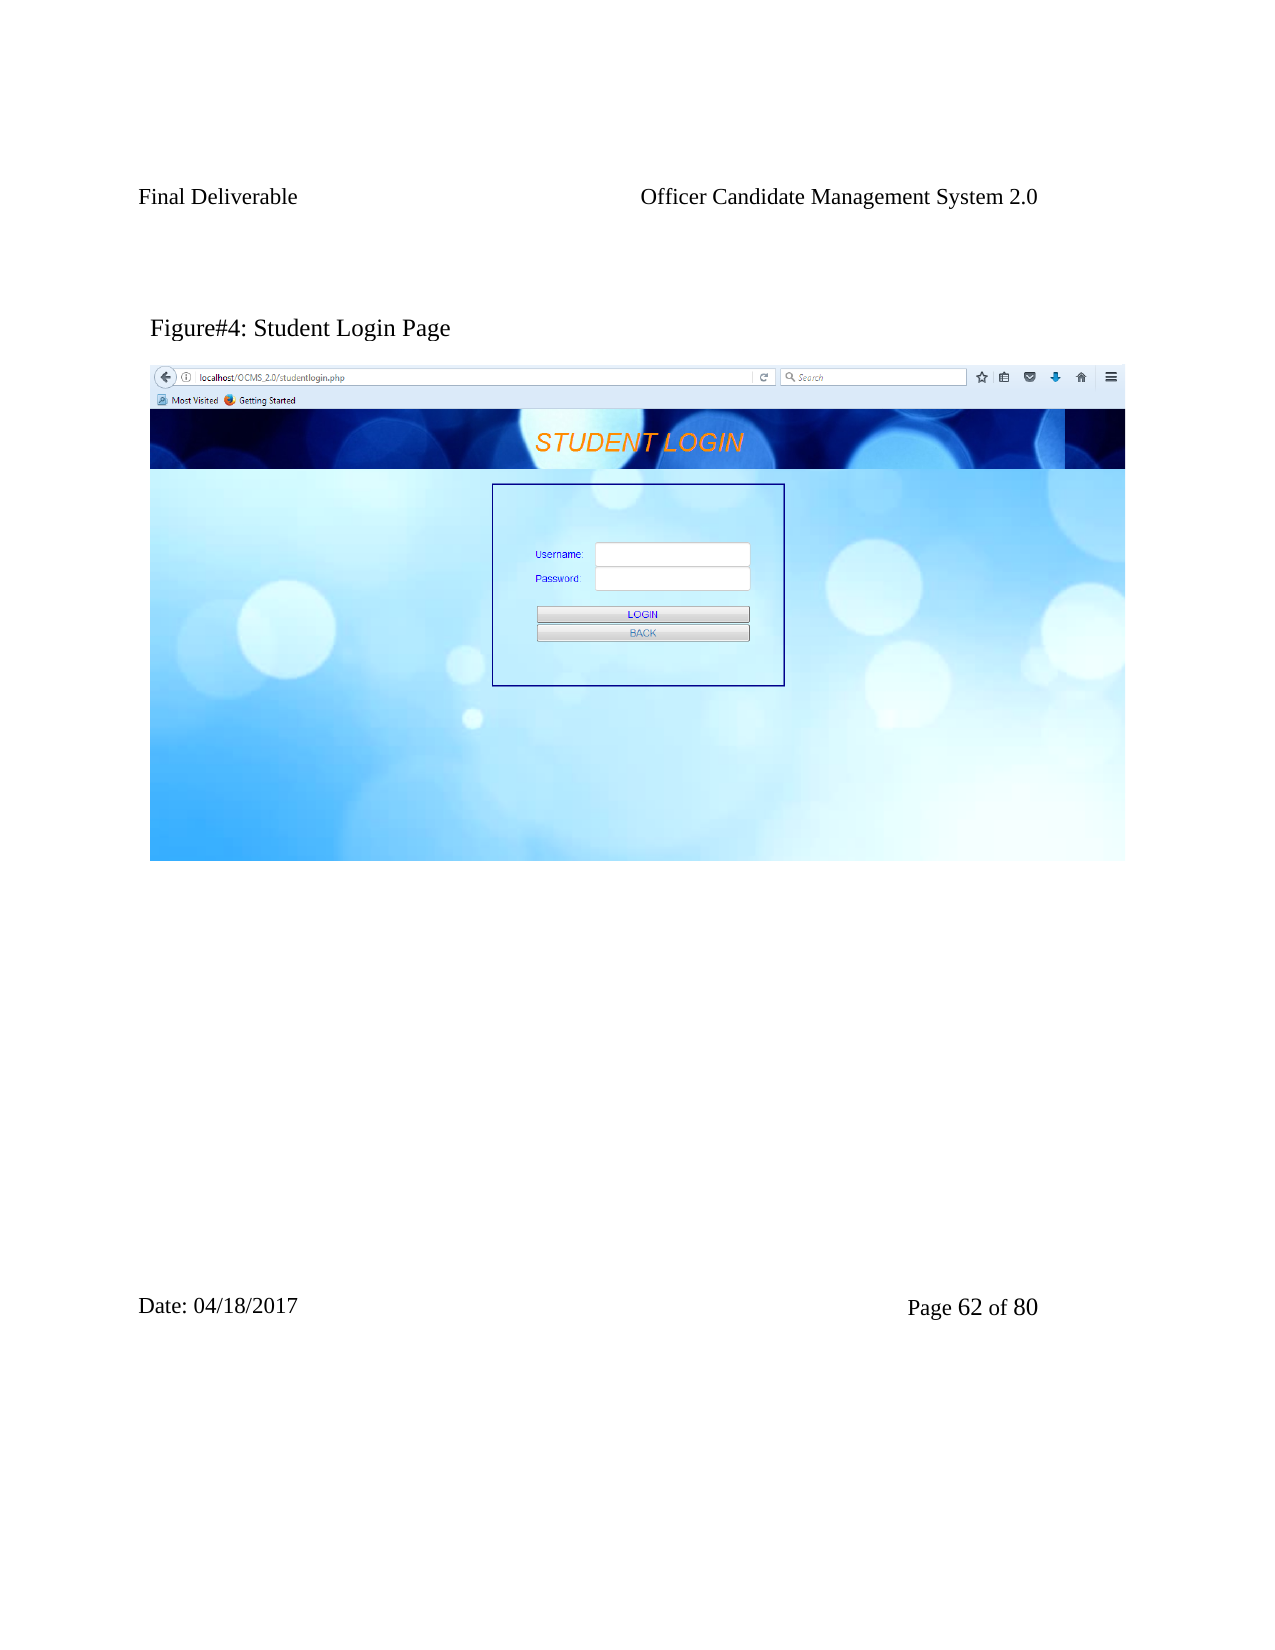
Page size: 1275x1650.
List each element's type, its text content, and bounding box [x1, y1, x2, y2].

subtitle Figure#4: Student Login Page [150, 313, 1125, 341]
picture [150, 341, 1125, 890]
